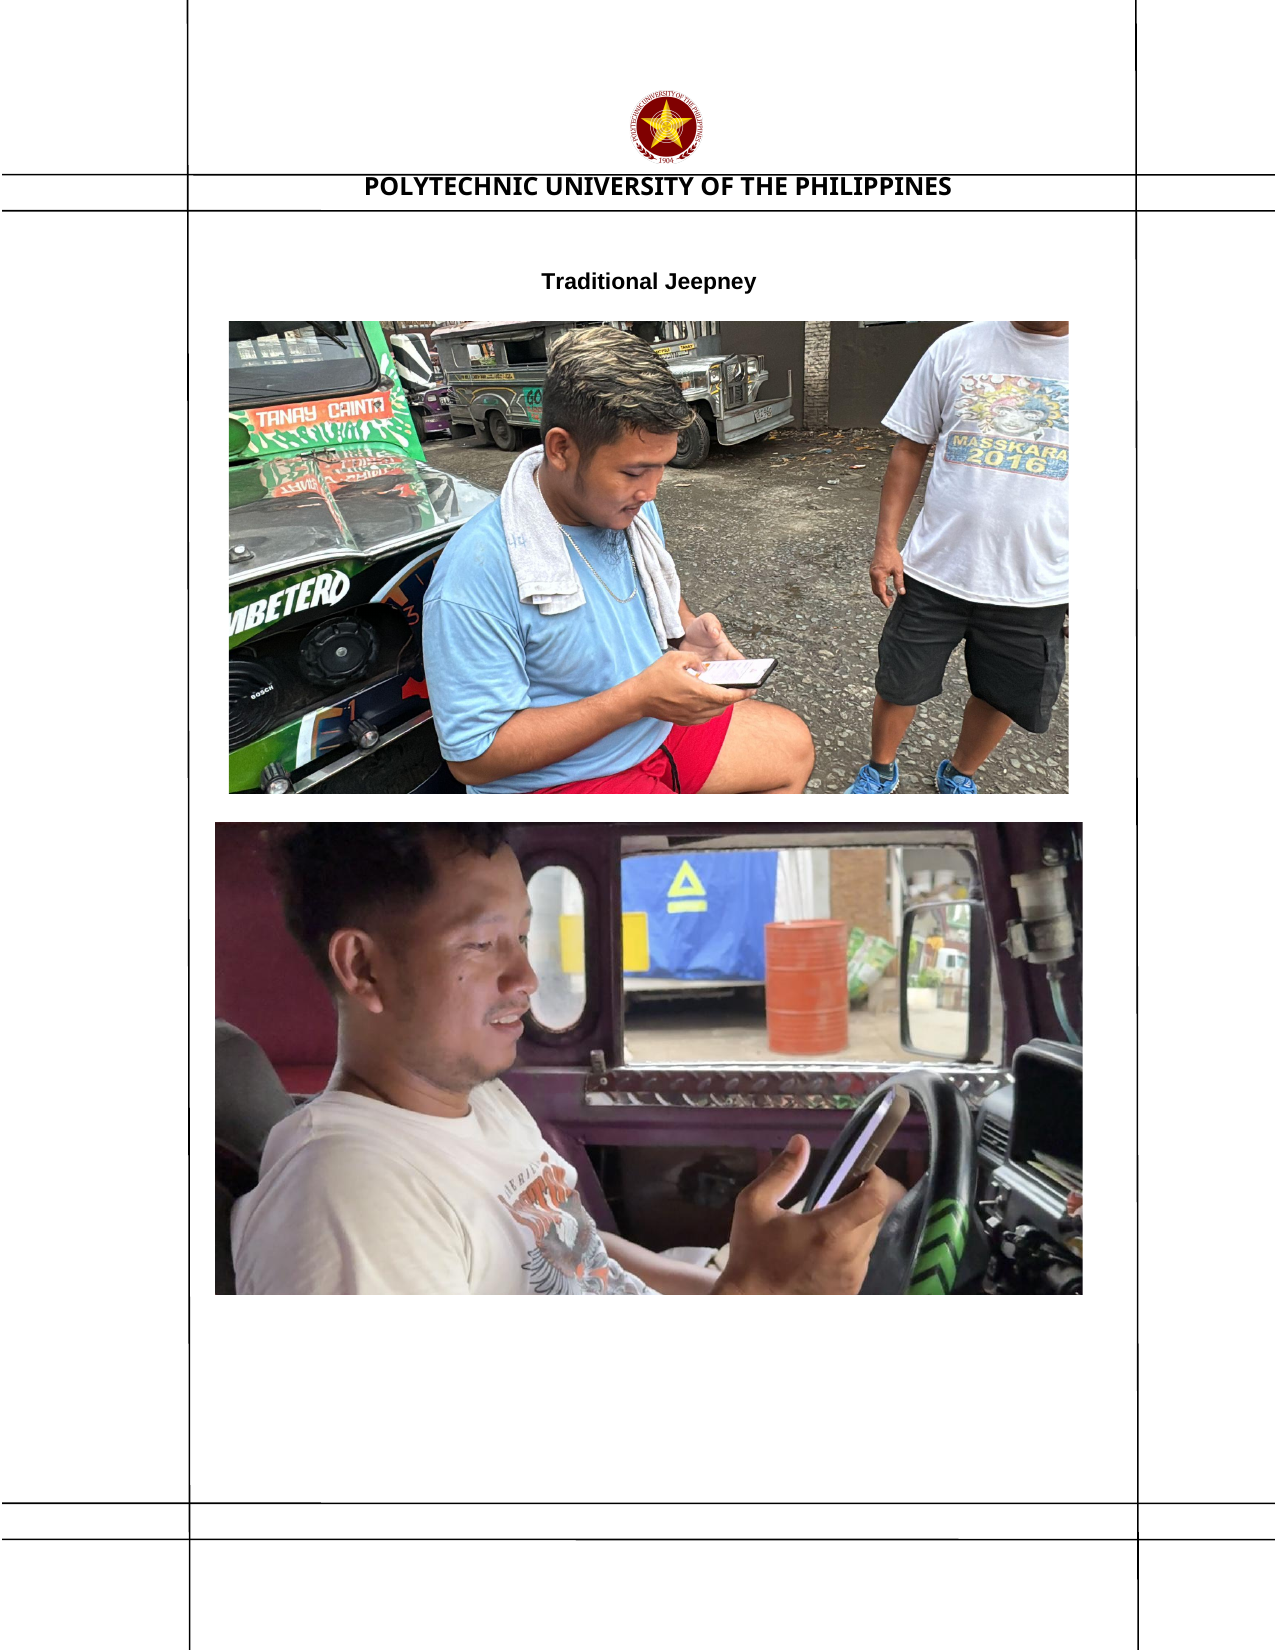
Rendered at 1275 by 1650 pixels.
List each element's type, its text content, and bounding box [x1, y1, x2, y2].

picture [629, 90, 703, 164]
picture [215, 822, 1083, 1295]
text Traditional Jeepney [187, 268, 1110, 295]
picture [228, 321, 1069, 794]
